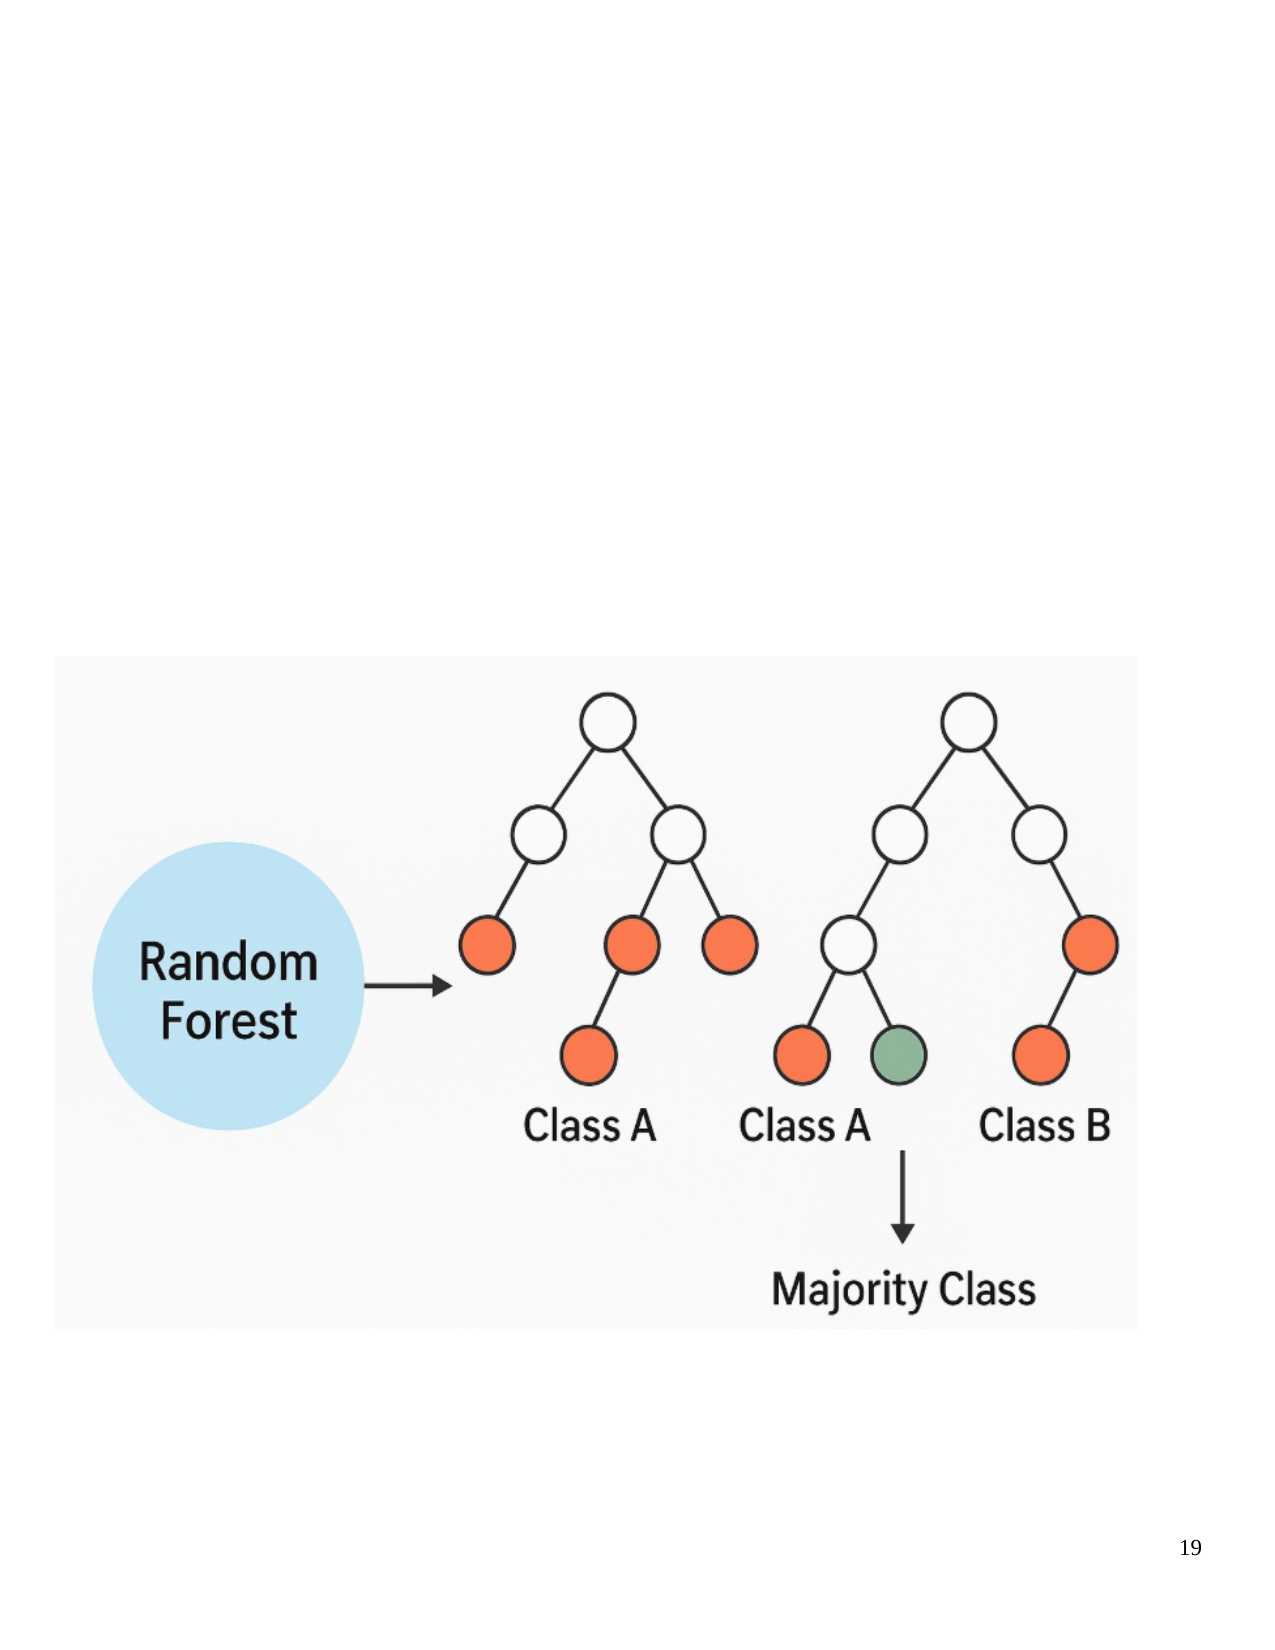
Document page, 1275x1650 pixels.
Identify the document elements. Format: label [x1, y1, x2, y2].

picture [54, 656, 1138, 1329]
